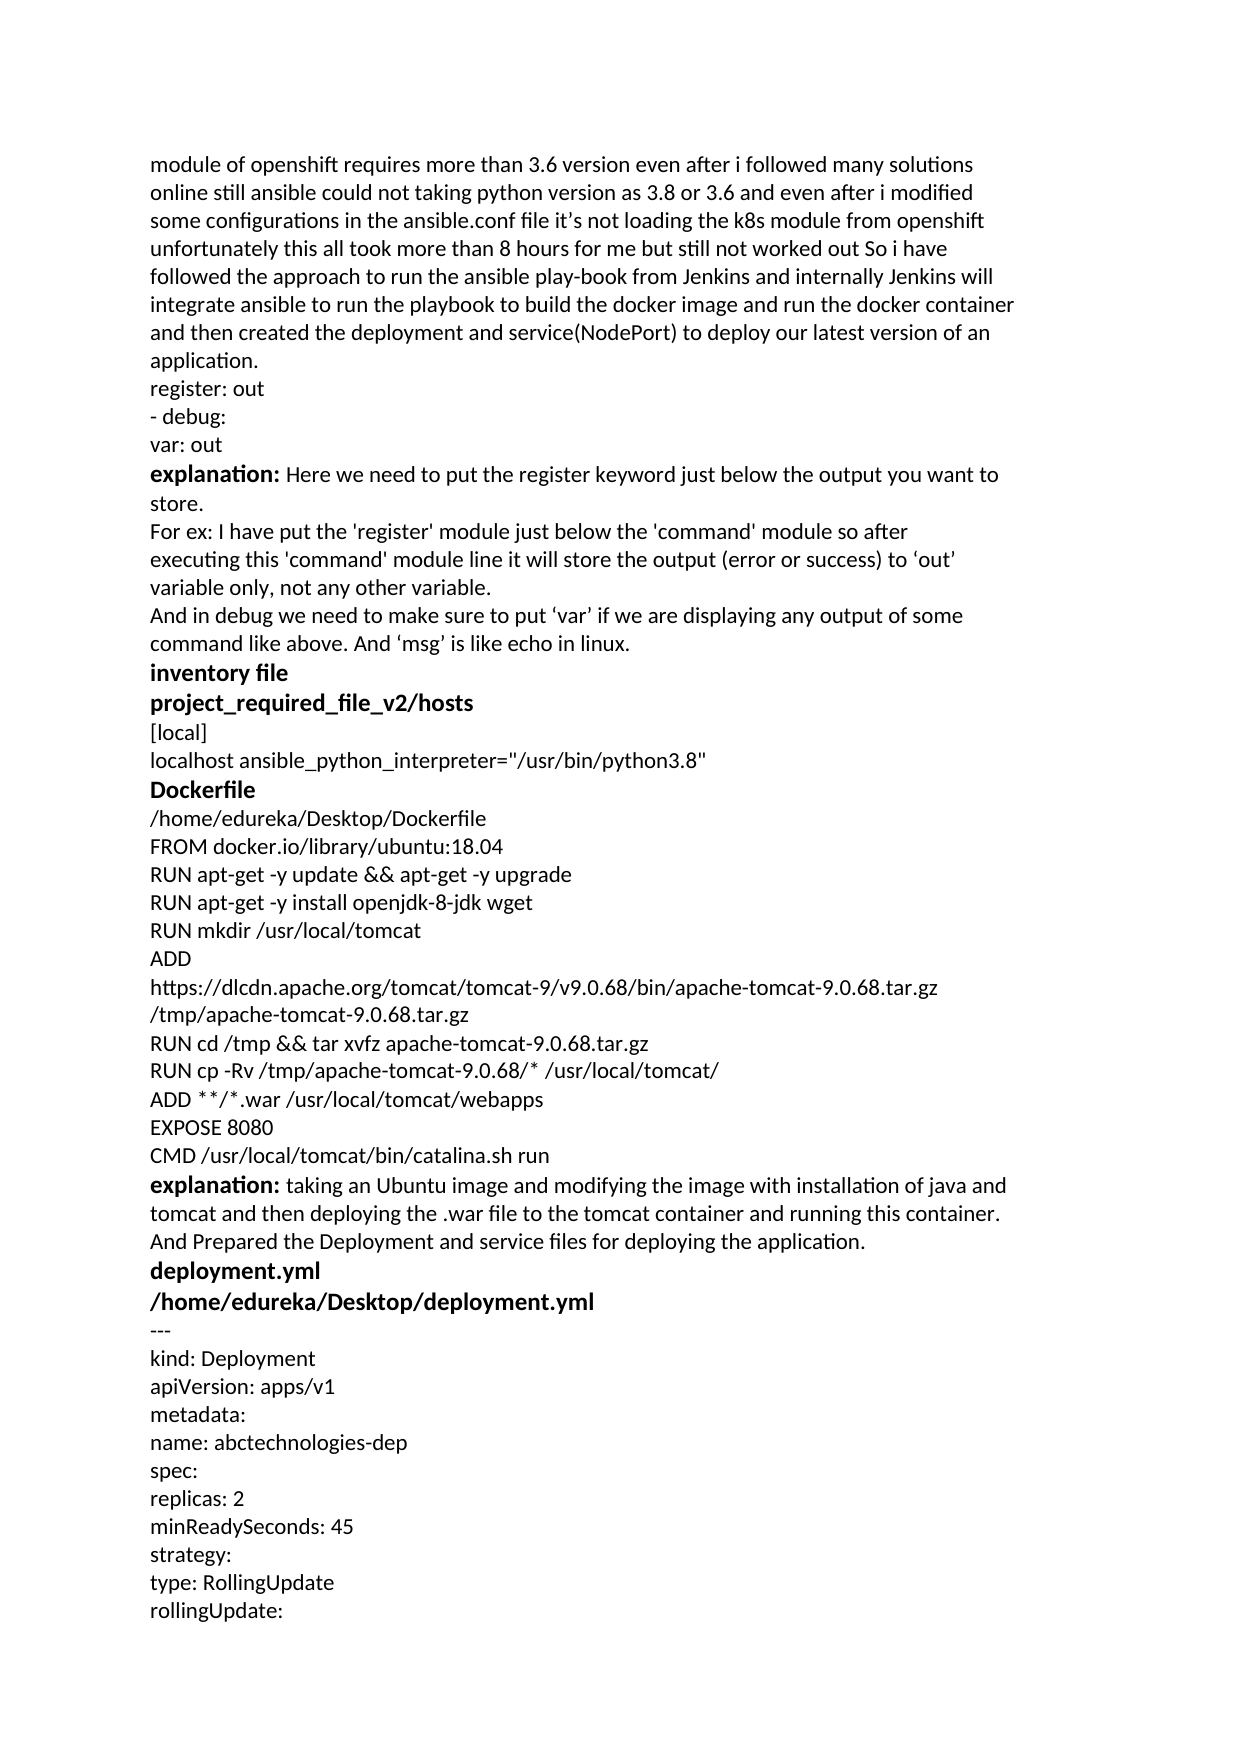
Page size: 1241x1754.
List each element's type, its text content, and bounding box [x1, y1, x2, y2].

text RUN cp -Rv /tmp/apache-tomcat-9.0.68/* /usr/local/tomcat/ [150, 1057, 1090, 1085]
text replicas: 2 [150, 1484, 1090, 1512]
text online still ansible could not taking python version as 3.8 or 3.6 and even after i modified [150, 178, 1090, 206]
text EXPOSE 8080 [150, 1113, 1090, 1141]
text unfortunately this all took more than 8 hours for me but still not worked out So i have [150, 234, 1090, 262]
text For ex: I have put the 'register' module just below the 'command' module so after [150, 517, 1090, 545]
text ADD [150, 944, 1090, 973]
text RUN mkdir /usr/local/tomcat [150, 917, 1090, 944]
text application. [150, 346, 1090, 374]
text /home/edureka/Desktop/deployment.yml [150, 1286, 1090, 1316]
text kind: Deployment [150, 1344, 1090, 1372]
text followed the approach to run the ansible play-book from Jenkins and internally Jenkins will [150, 262, 1090, 290]
text explanation: Here we need to put the register keyword just below the output you want to [150, 458, 1090, 489]
text command like above. And ‘msg’ is like echo in linux. [150, 629, 1090, 657]
text strategy: [150, 1541, 1090, 1568]
text And in debug we need to make sure to put ‘var’ if we are displaying any output of some [150, 601, 1090, 629]
text And Prepared the Deployment and service files for deploying the application. [150, 1227, 1090, 1255]
text store. [150, 489, 1090, 517]
text name: abctechnologies-dep [150, 1428, 1090, 1456]
text type: RollingUpdate [150, 1568, 1090, 1597]
text module of openshift requires more than 3.6 version even after i followed many solutions [150, 150, 1090, 178]
text - debug: [150, 402, 1090, 430]
text metadata: [150, 1400, 1090, 1428]
text RUN apt-get -y update && apt-get -y upgrade [150, 861, 1090, 888]
text and then created the deployment and service(NodePort) to deploy our latest version of an [150, 318, 1090, 346]
text /home/edureka/Desktop/Dockerfile [150, 804, 1090, 832]
text minReadySeconds: 45 [150, 1512, 1090, 1541]
text spec: [150, 1456, 1090, 1484]
text integrate ansible to run the playbook to build the docker image and run the docker container [150, 290, 1090, 318]
text some configurations in the ansible.conf file it’s not loading the k8s module from openshift [150, 206, 1090, 234]
text RUN apt-get -y install openjdk-8-jdk wget [150, 888, 1090, 917]
text project_required_file_v2/hosts [150, 687, 1090, 718]
text executing this 'command' module line it will store the output (error or success) to ‘out’ [150, 545, 1090, 573]
text register: out [150, 374, 1090, 402]
text CMD /usr/local/tomcat/bin/catalina.sh run [150, 1141, 1090, 1169]
text explanation: taking an Ubuntu image and modifying the image with installation of java and [150, 1169, 1090, 1199]
text https://dlcdn.apache.org/tomcat/tomcat-9/v9.0.68/bin/apache-tomcat-9.0.68.tar.gz [150, 973, 1090, 1001]
text RUN cd /tmp && tar xvfz apache-tomcat-9.0.68.tar.gz [150, 1029, 1090, 1057]
text --- [150, 1316, 1090, 1344]
text variable only, not any other variable. [150, 573, 1090, 601]
text rollingUpdate: [150, 1597, 1090, 1624]
text var: out [150, 430, 1090, 458]
text /tmp/apache-tomcat-9.0.68.tar.gz [150, 1001, 1090, 1029]
text tomcat and then deploying the .war file to the tomcat container and running this container. [150, 1199, 1090, 1227]
text inventory file [150, 657, 1090, 687]
text apiVersion: apps/v1 [150, 1372, 1090, 1400]
text ADD **/*.war /usr/local/tomcat/webapps [150, 1085, 1090, 1113]
text Dockerfile [150, 774, 1090, 804]
text [local] [150, 718, 1090, 746]
text localhost ansible_python_interpreter="/usr/bin/python3.8" [150, 746, 1090, 774]
text FROM docker.io/library/ubuntu:18.04 [150, 832, 1090, 861]
text deployment.yml [150, 1255, 1090, 1286]
